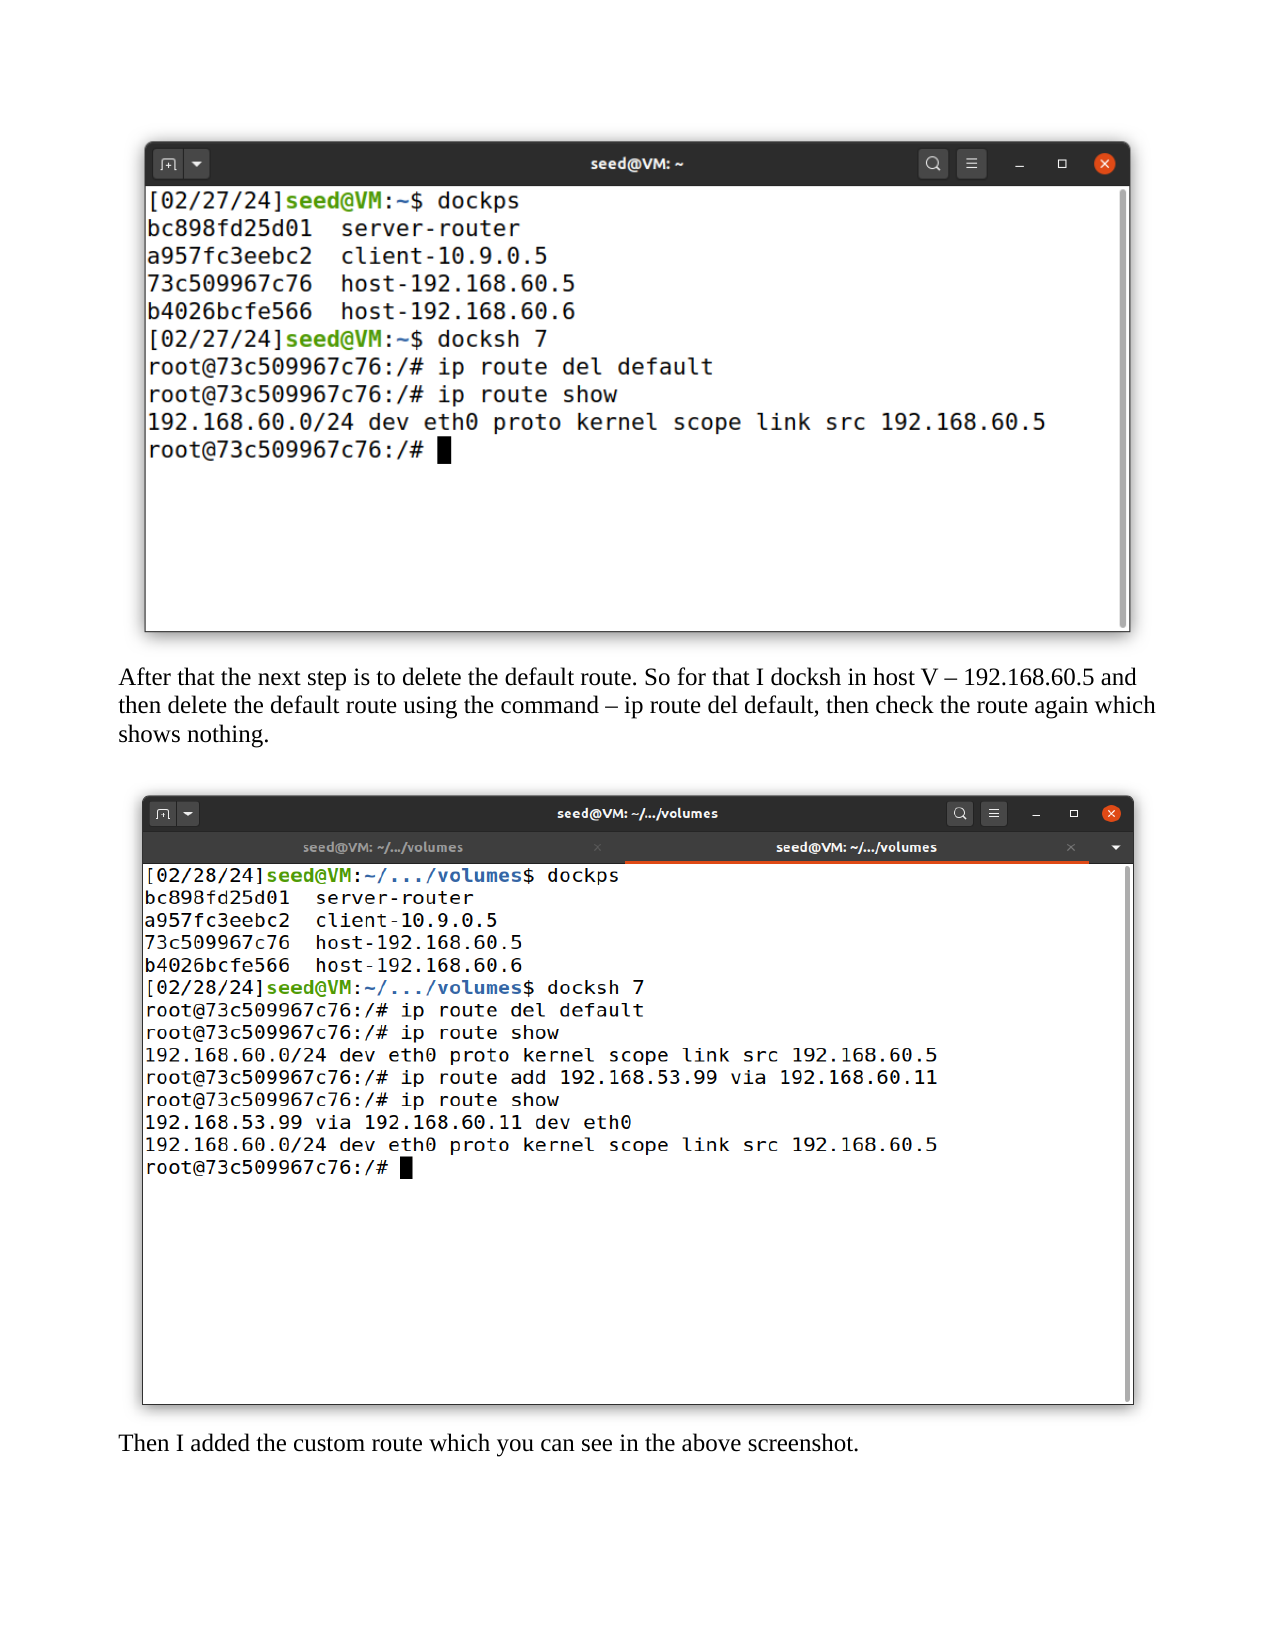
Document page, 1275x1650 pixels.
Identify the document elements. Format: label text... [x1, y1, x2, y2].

text After that the next step is to delete the default route. So for that I docksh in host V – 192.168.60.5 and then delete the default route using the command – ip route del default, then check the route again which shows nothing. [118, 662, 1157, 748]
text Then I added the custom route which you can see in the above screenshot. [118, 1429, 1157, 1457]
picture [118, 776, 1157, 1429]
picture [118, 118, 1157, 662]
